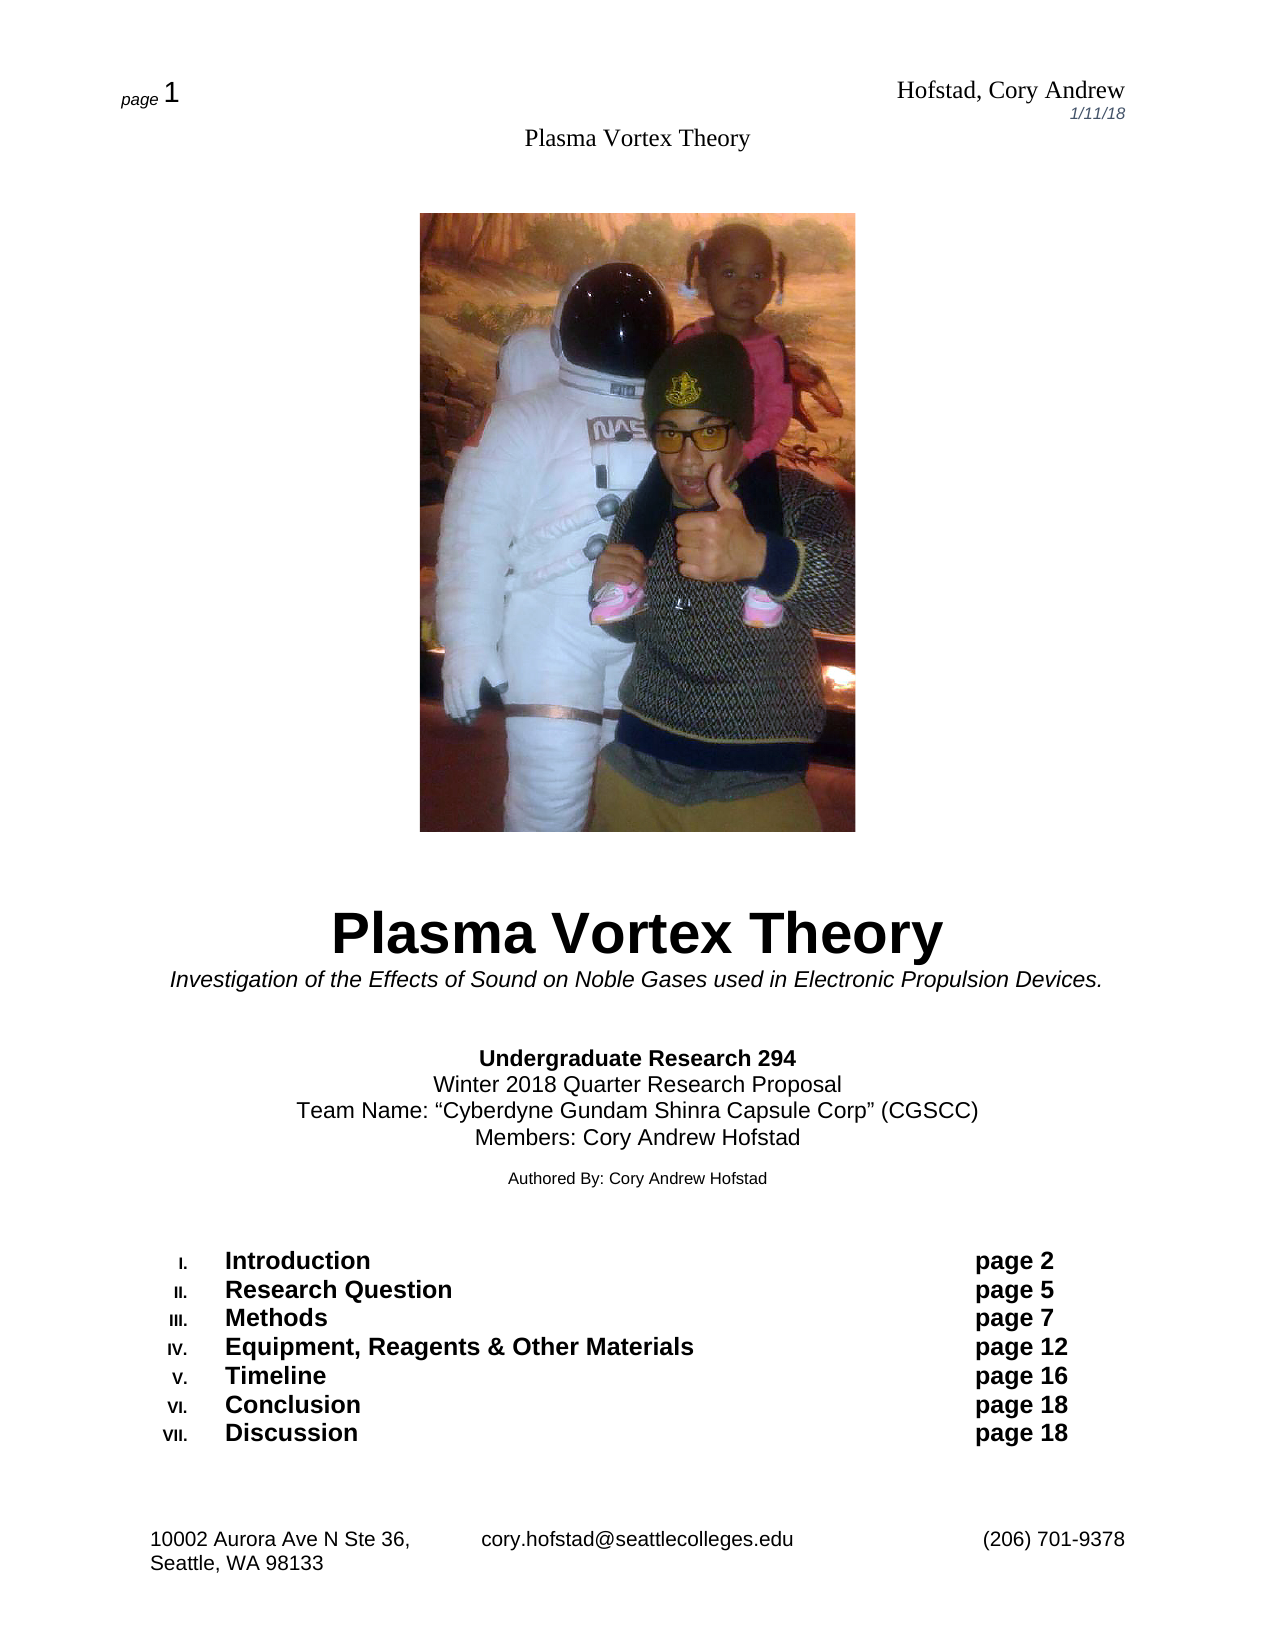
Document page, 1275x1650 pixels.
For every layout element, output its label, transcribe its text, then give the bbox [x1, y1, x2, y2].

picture [419, 213, 856, 832]
text Authored By: Cory Andrew Hofstad [150, 1169, 1125, 1188]
text Plasma Vortex Theory [150, 898, 1125, 966]
text Winter 2018 Quarter Research Proposal [150, 1071, 1125, 1097]
text Investigation of the Effects of Sound on Noble Gases used in Electronic Propulsion Devices. [150, 966, 1125, 992]
text Undergraduate Research 294 [150, 1044, 1125, 1071]
text Members: Cory Andrew Hofstad [150, 1124, 1125, 1150]
text Team Name: “Cyberdyne Gundam Shinra Capsule Corp” (CGSCC) [150, 1097, 1125, 1124]
